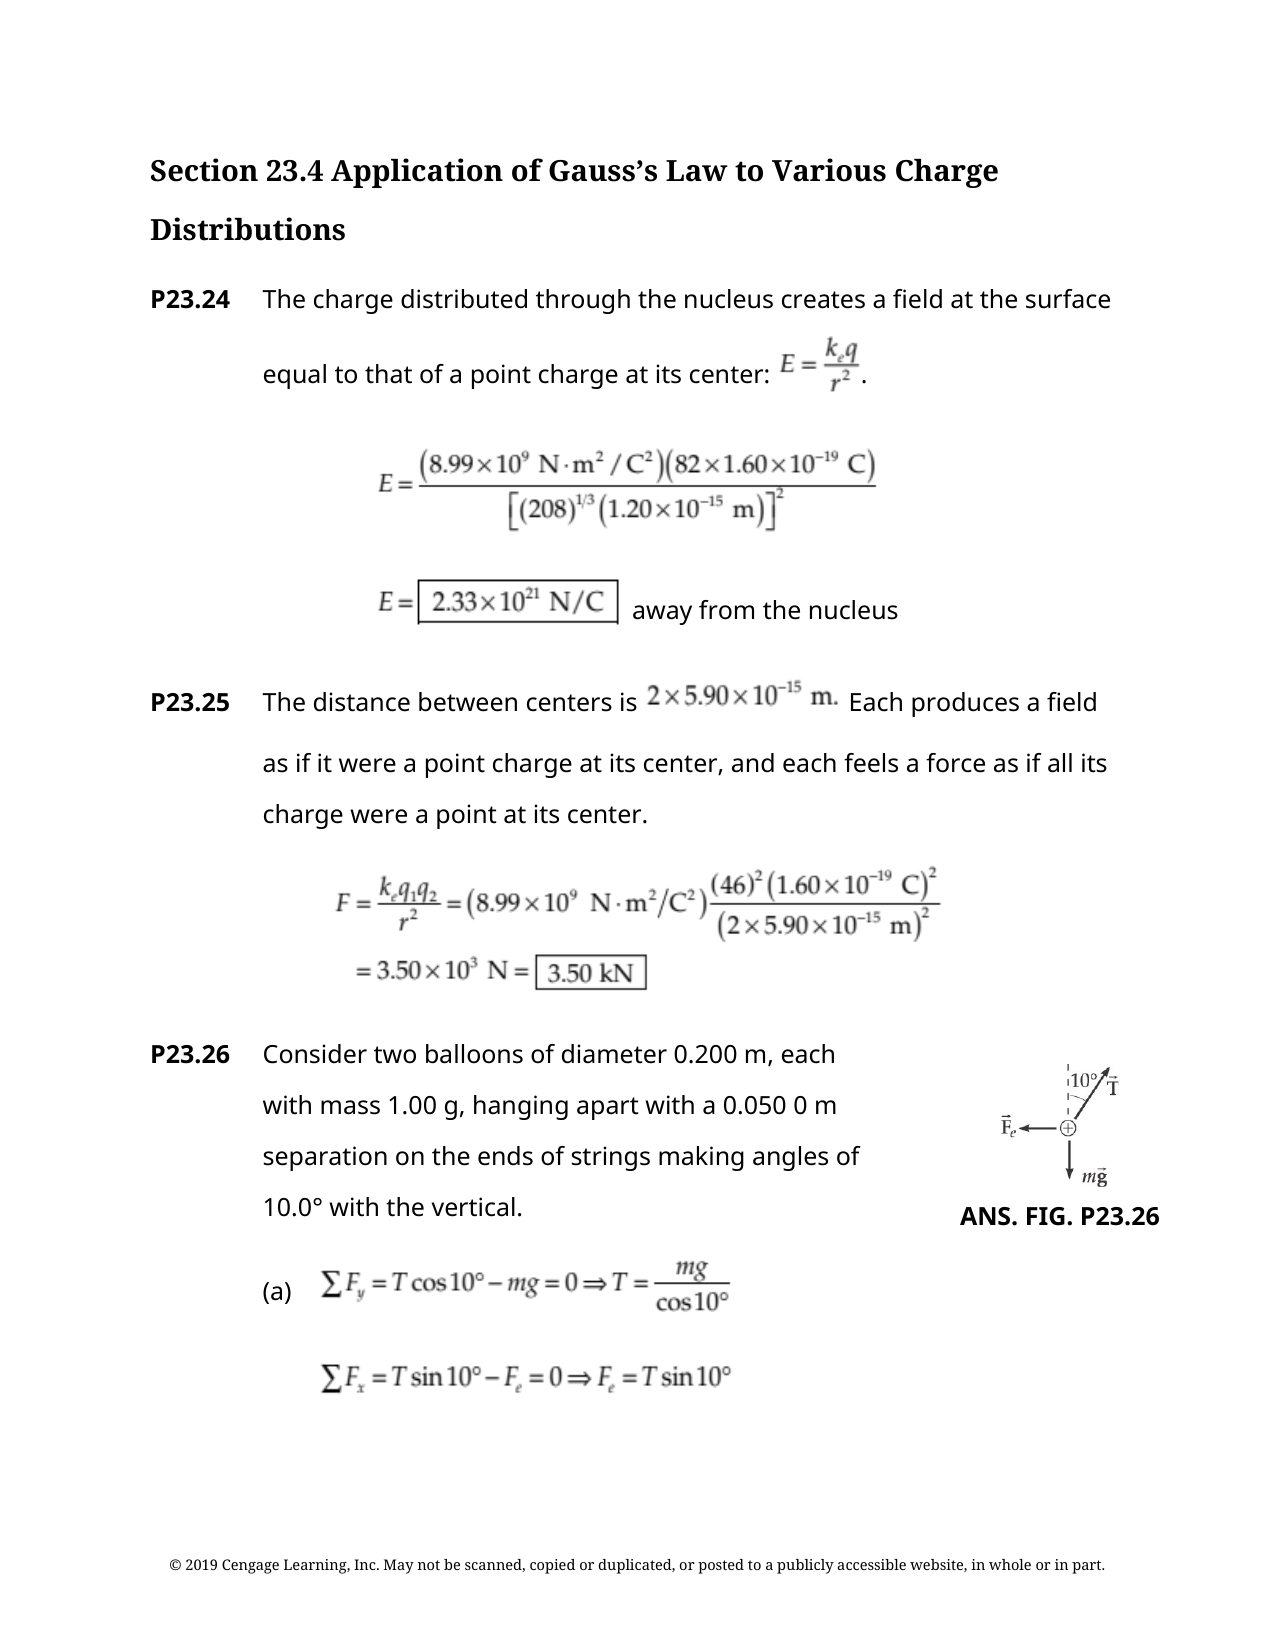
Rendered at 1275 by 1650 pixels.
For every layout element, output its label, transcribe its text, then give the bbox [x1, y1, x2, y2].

text Section 23.4 Application of Gauss’s Law to Various Charge Distributions [150, 150, 1125, 249]
text (a) [150, 1251, 1125, 1331]
text P23.25 The distance between centers is Each produces a field as if it were a point charge at its center, and each feels a force as if all its charge were a point at its center. [150, 675, 1125, 831]
text away from the nucleus [150, 574, 1125, 646]
text P23.24 The charge distributed through the nucleus creates a field at the surface equal to that of a point charge at its center: . [150, 281, 1125, 415]
picture [1001, 1064, 1119, 1187]
text P23.26 Consider two balloons of diameter 0.200 m, each with mass 1.00 g, hanging apart with a 0.050 0 m separation on the ends of strings making angles of 10.0° with the vertical. [150, 1036, 1125, 1223]
